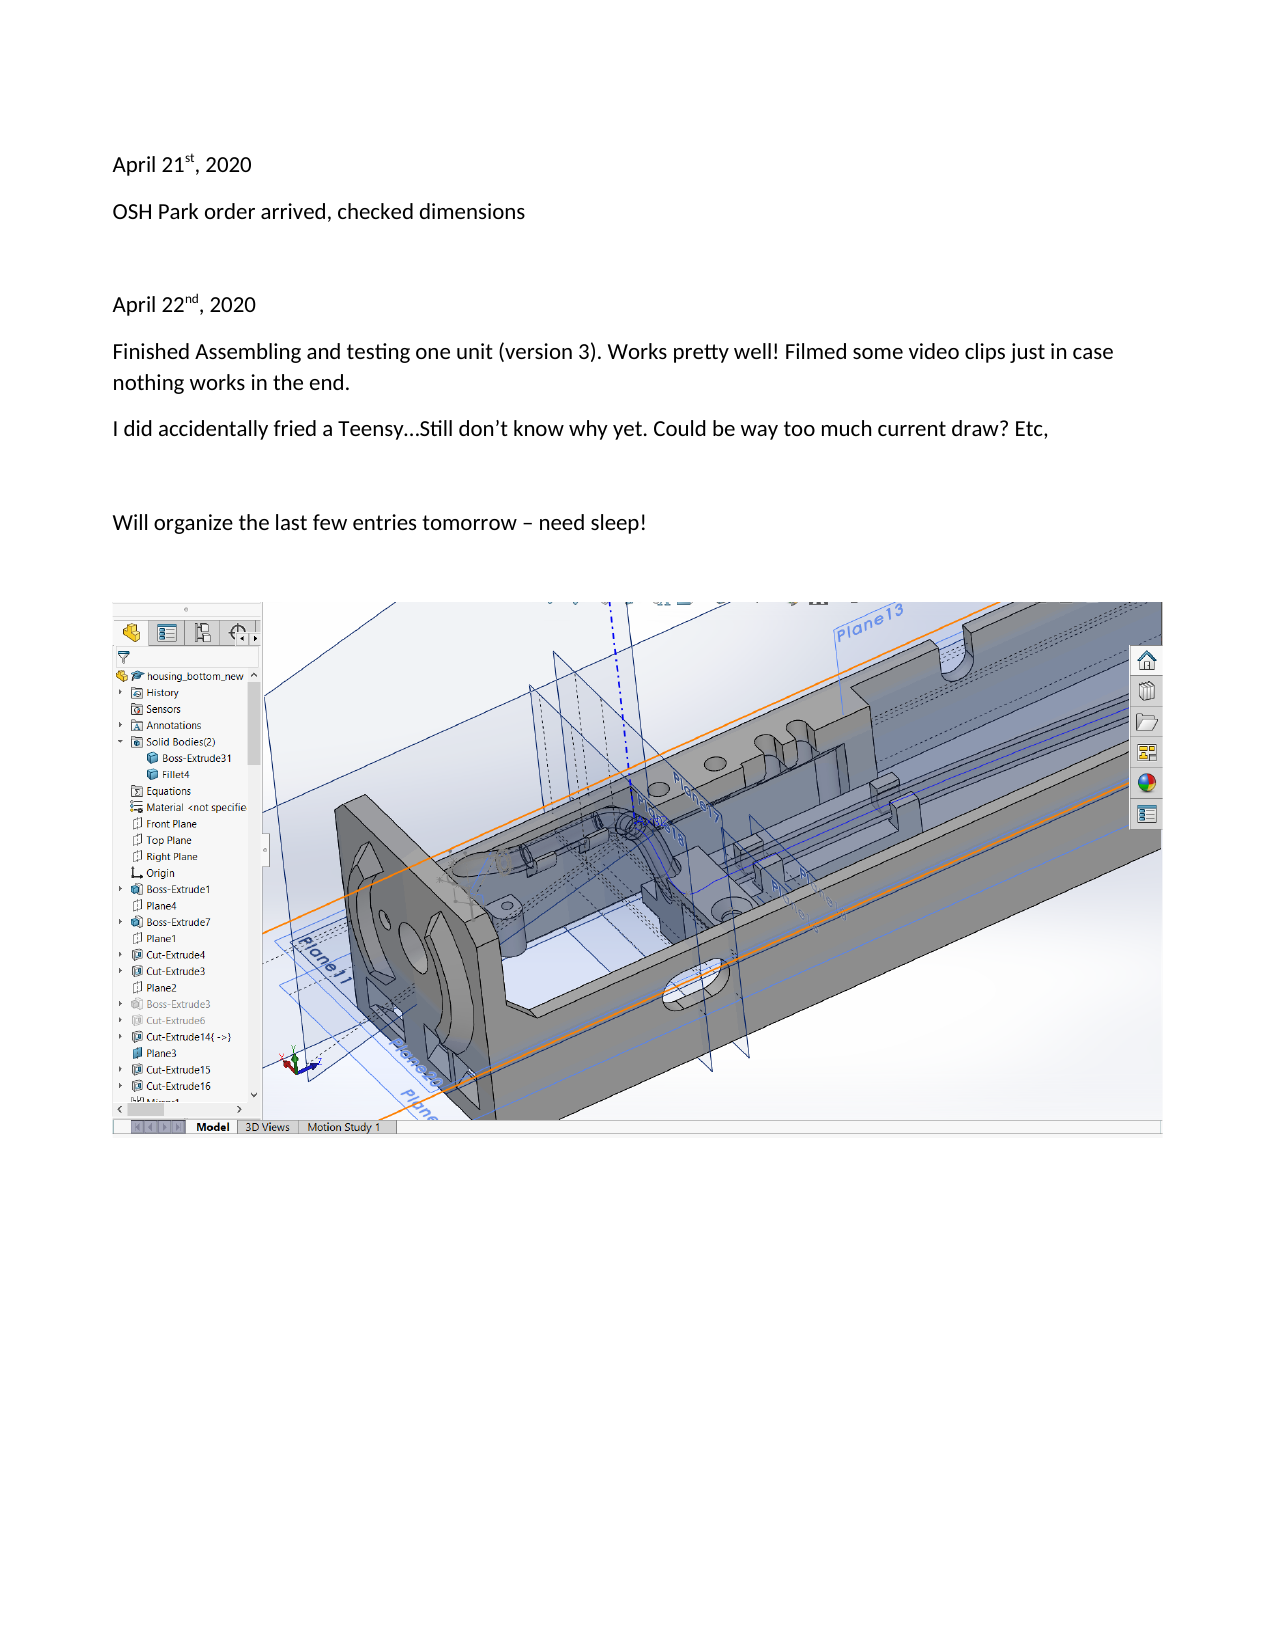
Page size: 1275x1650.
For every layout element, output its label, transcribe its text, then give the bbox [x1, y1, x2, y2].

text Will organize the last few entries tomorrow – need sleep! [112, 508, 1162, 536]
text OSH Park order arrived, checked dimensions [112, 197, 1162, 225]
picture [112, 602, 1163, 1138]
text April 22nd, 2020 [112, 291, 1162, 319]
text April 21st, 2020 [112, 150, 1162, 178]
text Finished Assembling and testing one unit (version 3). Works pretty well! Filmed some video clips just in case nothing works in the end. [112, 337, 1162, 396]
text I did accidentally fried a Teensy…Still don’t know why yet. Could be way too much current draw? Etc, [112, 414, 1162, 443]
